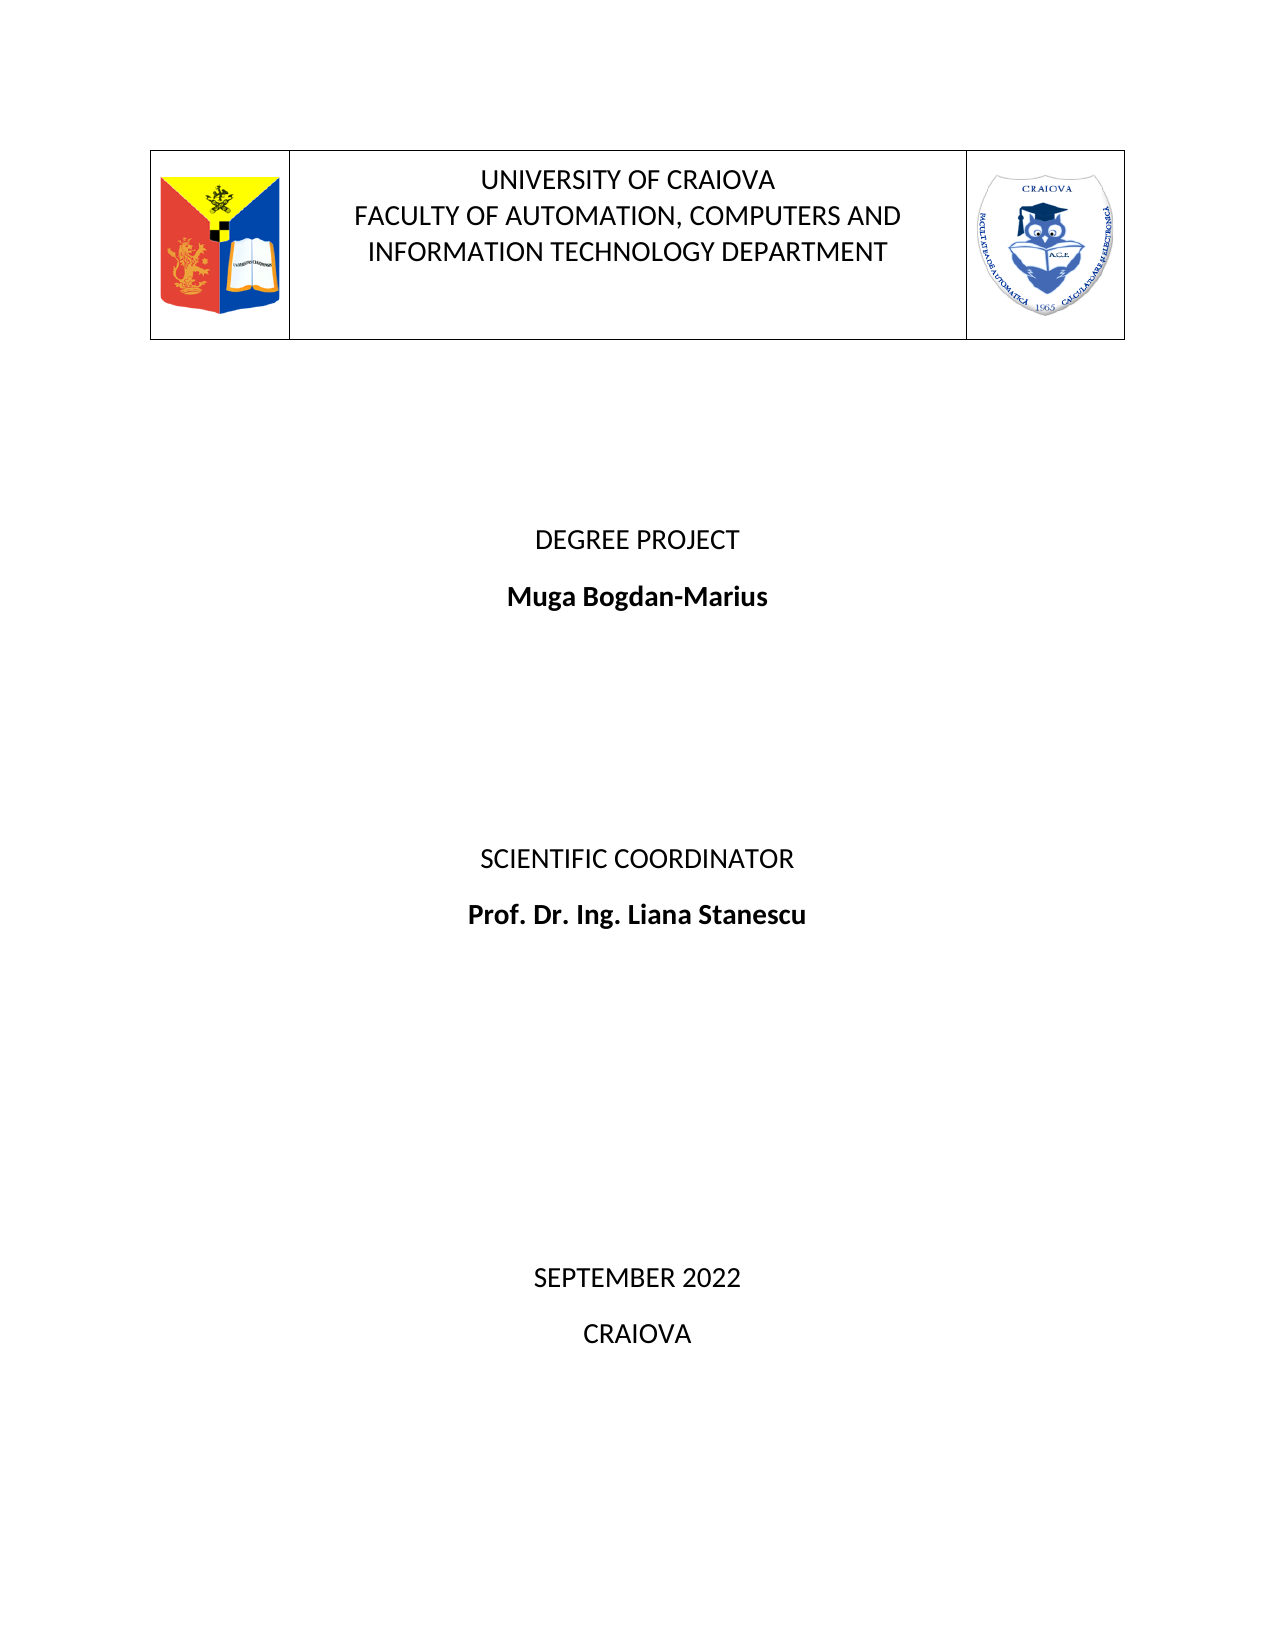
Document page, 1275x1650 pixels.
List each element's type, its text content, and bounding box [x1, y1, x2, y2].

text Prof. Dr. Ing. Liana Stanescu [149, 896, 1125, 932]
table_header [967, 151, 1124, 339]
text CRAIOVA [149, 1315, 1125, 1351]
text DEGREE PROJECT [149, 521, 1125, 557]
text SEPTEMBER 2022 [149, 1259, 1125, 1294]
picture [977, 174, 1114, 316]
table_header UNIVERSITY OF CRAIOVA FACULTY OF AUTOMATION, COMPUTERS AND INFORMATION TECHNOLOGY DEPARTMENT [290, 151, 966, 339]
picture [160, 177, 280, 314]
table_header [151, 151, 289, 339]
text Muga Bogdan-Marius [149, 578, 1125, 613]
text SCIENTIFIC COORDINATOR [149, 840, 1125, 875]
